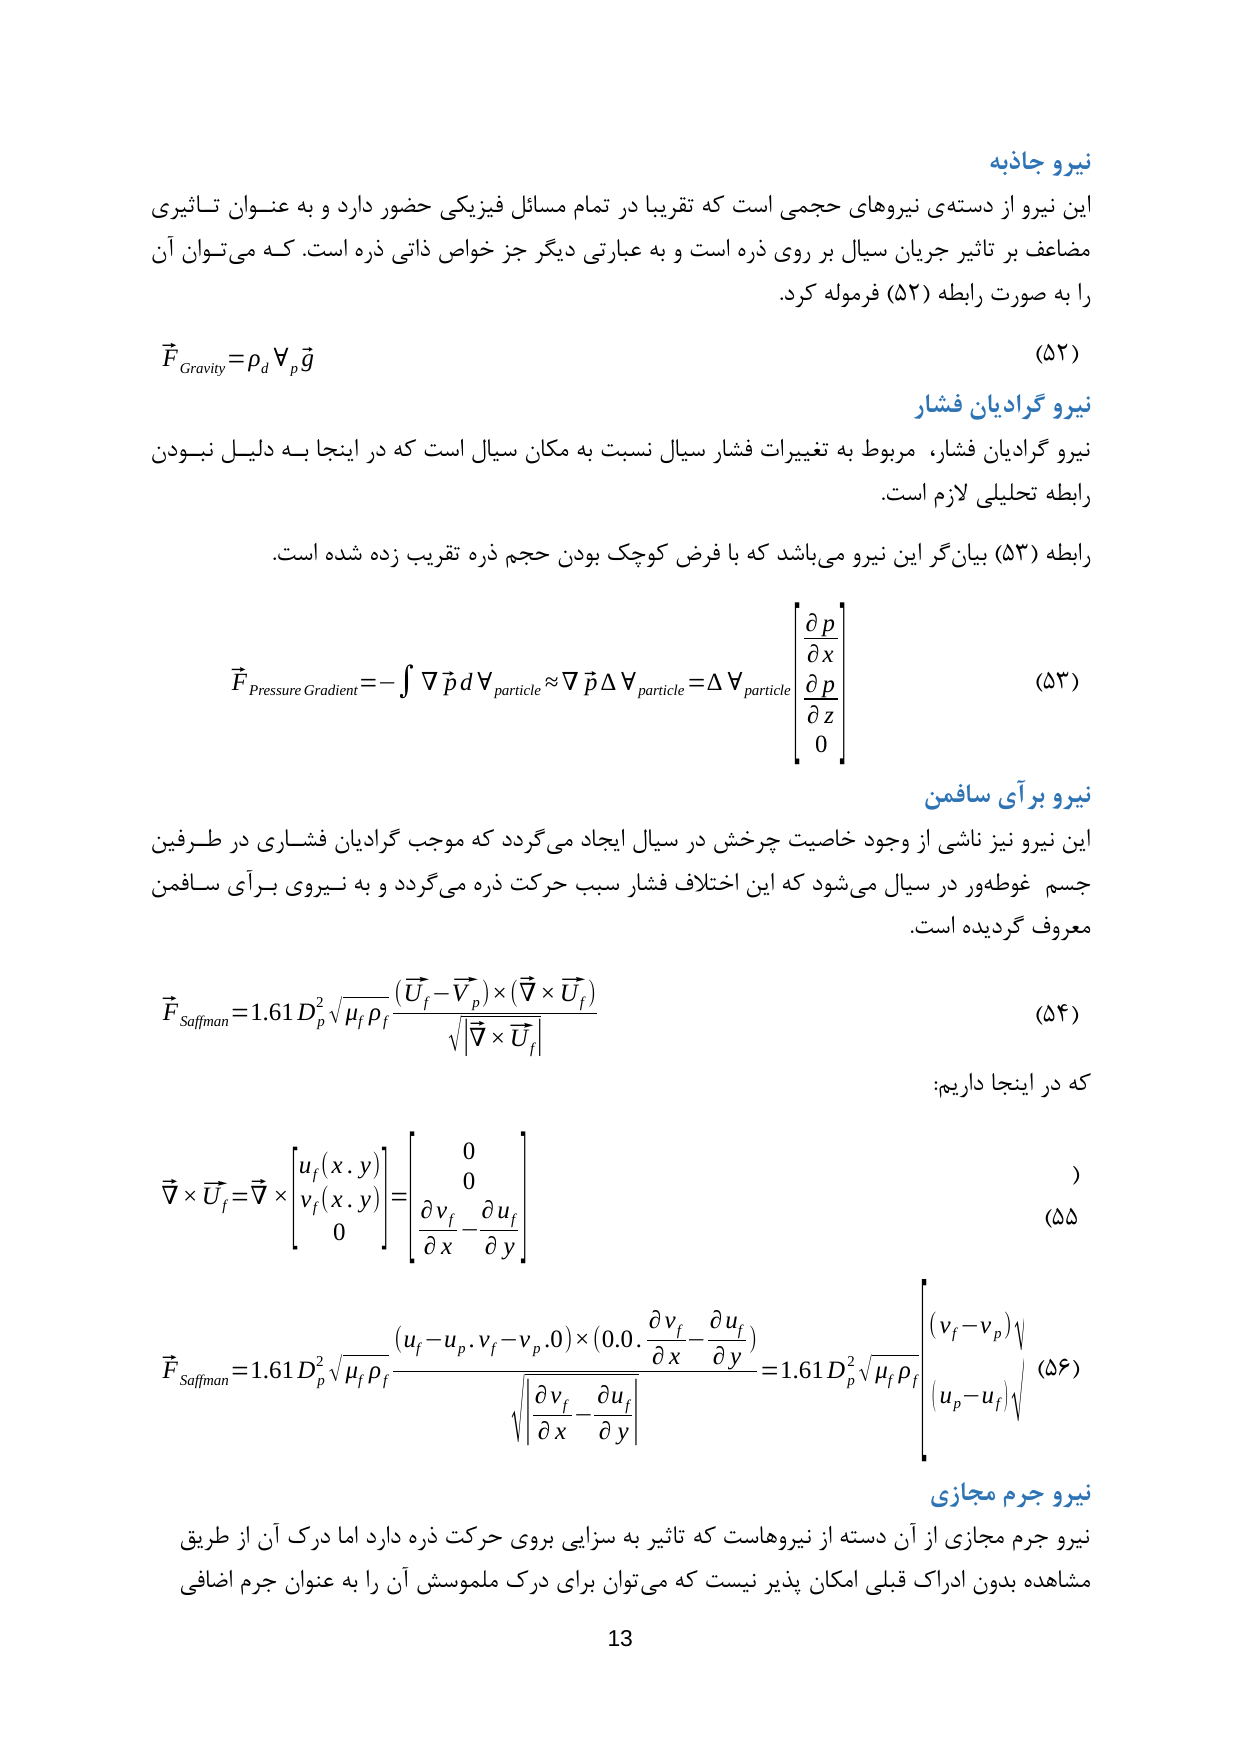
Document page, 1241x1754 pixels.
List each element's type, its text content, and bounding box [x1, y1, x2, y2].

subtitle نیرو جرم مجازی [150, 1481, 1090, 1510]
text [150, 1525, 1090, 1598]
text این نیرو از دسته‌ی نیروهای حجمی است که تقریبا در تمام مسائل فیزیکی حضور دارد و به عنوان تاثیری مضاعف بر تاثیر جریان سیال بر روی ذره است و به عبارتی دیگر جز خواص ذاتی ذره است. که می‌توان آن را به صورت رابطه (52) فرموله کرد. [150, 194, 1090, 310]
subtitle نیرو جاذبه [150, 150, 1090, 179]
text این نیرو نیز ناشی از وجود خاصیت چرخش در سیال ایجاد می‌گردد که موجب گرادیان فشاری در طرفین جسم غوطه‌ور در سیال می‌شود که این اختلاف فشار سبب حرکت ذره می‌گردد و به نیروی برآی سافمن معروف گردیده است. [150, 827, 1090, 944]
table_header (53) [928, 602, 1089, 779]
table_header [150, 342, 619, 389]
table_header [150, 1131, 1024, 1279]
text که در اینجا داریم: [150, 1071, 1090, 1100]
table_header (52) [620, 342, 1089, 389]
table_header [150, 975, 909, 1071]
table_header [150, 602, 928, 779]
subtitle نیرو گرادیان فشار [150, 393, 1090, 422]
table_header (54) [910, 975, 1089, 1071]
table_cell [150, 1279, 1024, 1477]
table_cell (56) [1024, 1279, 1090, 1477]
text نیرو گرادیان فشار، مربوط به تغییرات فشار سیال نسبت به مکان سیال است که در اینجا به دلیل نبودن رابطه تحلیلی لازم است. [150, 437, 1090, 510]
text رابطه (53) بیان‌گر این نیرو می‌باشد که با فرض کوچک بودن حجم ذره تقریب زده شده است. [150, 541, 1090, 570]
table_header (55) [1024, 1131, 1090, 1279]
subtitle نیرو برآی سافمن [150, 783, 1090, 812]
